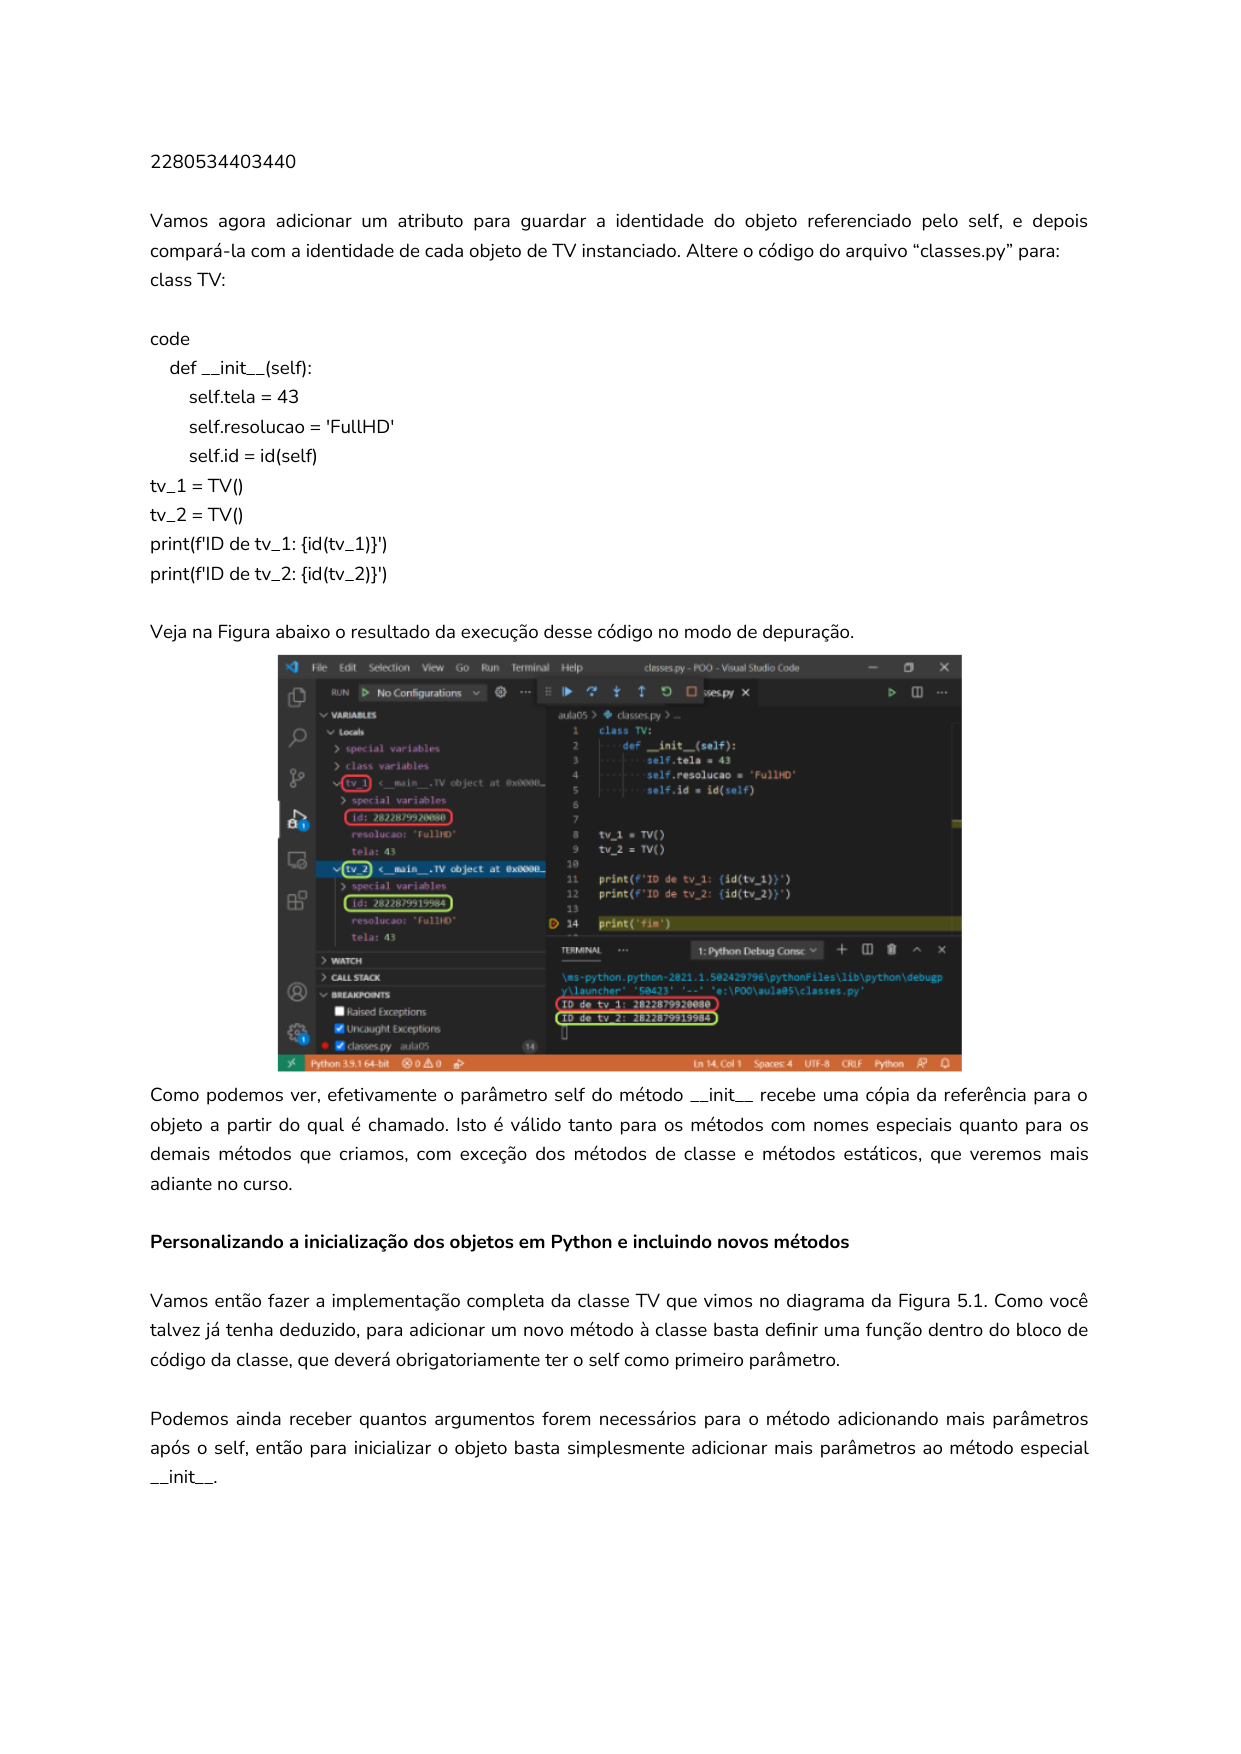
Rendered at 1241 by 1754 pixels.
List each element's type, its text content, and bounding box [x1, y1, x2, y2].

text def __init__(self): [150, 356, 1090, 381]
text self.resolucao = 'FullHD' [150, 414, 1090, 440]
text self.tela = 43 [150, 385, 1090, 411]
text print(f'ID de tv_2: {id(tv_2)}') [150, 561, 1090, 587]
text Vamos agora adicionar um atributo para guardar a identidade do objeto referenciado pelo self, e depois compará-la com a identidade de cada objeto de TV instanciado. Altere o código do arquivo “classes.py” para: [150, 209, 1090, 264]
text Como podemos ver, efetivamente o parâmetro self do método __init__ recebe uma cópia da referência para o objeto a partir do qual é chamado. Isto é válido tanto para os métodos com nomes especiais quanto para os demais métodos que criamos, com exceção dos métodos de classe e métodos estáticos, que veremos mais adiante no curso. [150, 1083, 1090, 1197]
text code [150, 326, 1090, 352]
text self.id = id(self) [150, 444, 1090, 469]
text tv_1 = TV() [150, 473, 1090, 499]
picture [272, 649, 968, 1080]
text Vamos então fazer a implementação completa da classe TV que vimos no diagrama da Figura 5.1. Como você talvez já tenha deduzido, para adicionar um novo método à classe basta definir uma função dentro do bloco de código da classe, que deverá obrigatoriamente ter o self como primeiro parâmetro. [150, 1288, 1090, 1373]
subtitle Personalizando a inicialização dos objetos em Python e incluindo novos métodos [150, 1230, 1090, 1255]
text class TV: [150, 267, 1090, 293]
text Podemos ainda receber quantos argumentos forem necessários para o método adicionando mais parâmetros após o self, então para inicializar o objeto basta simplesmente adicionar mais parâmetros ao método especial __init__. [150, 1406, 1090, 1490]
text 2280534403440 [150, 150, 1090, 176]
text tv_2 = TV() [150, 502, 1090, 528]
text Veja na Figura abaixo o resultado da execução desse código no modo de depuração. [150, 620, 1090, 646]
text print(f'ID de tv_1: {id(tv_1)}') [150, 532, 1090, 557]
